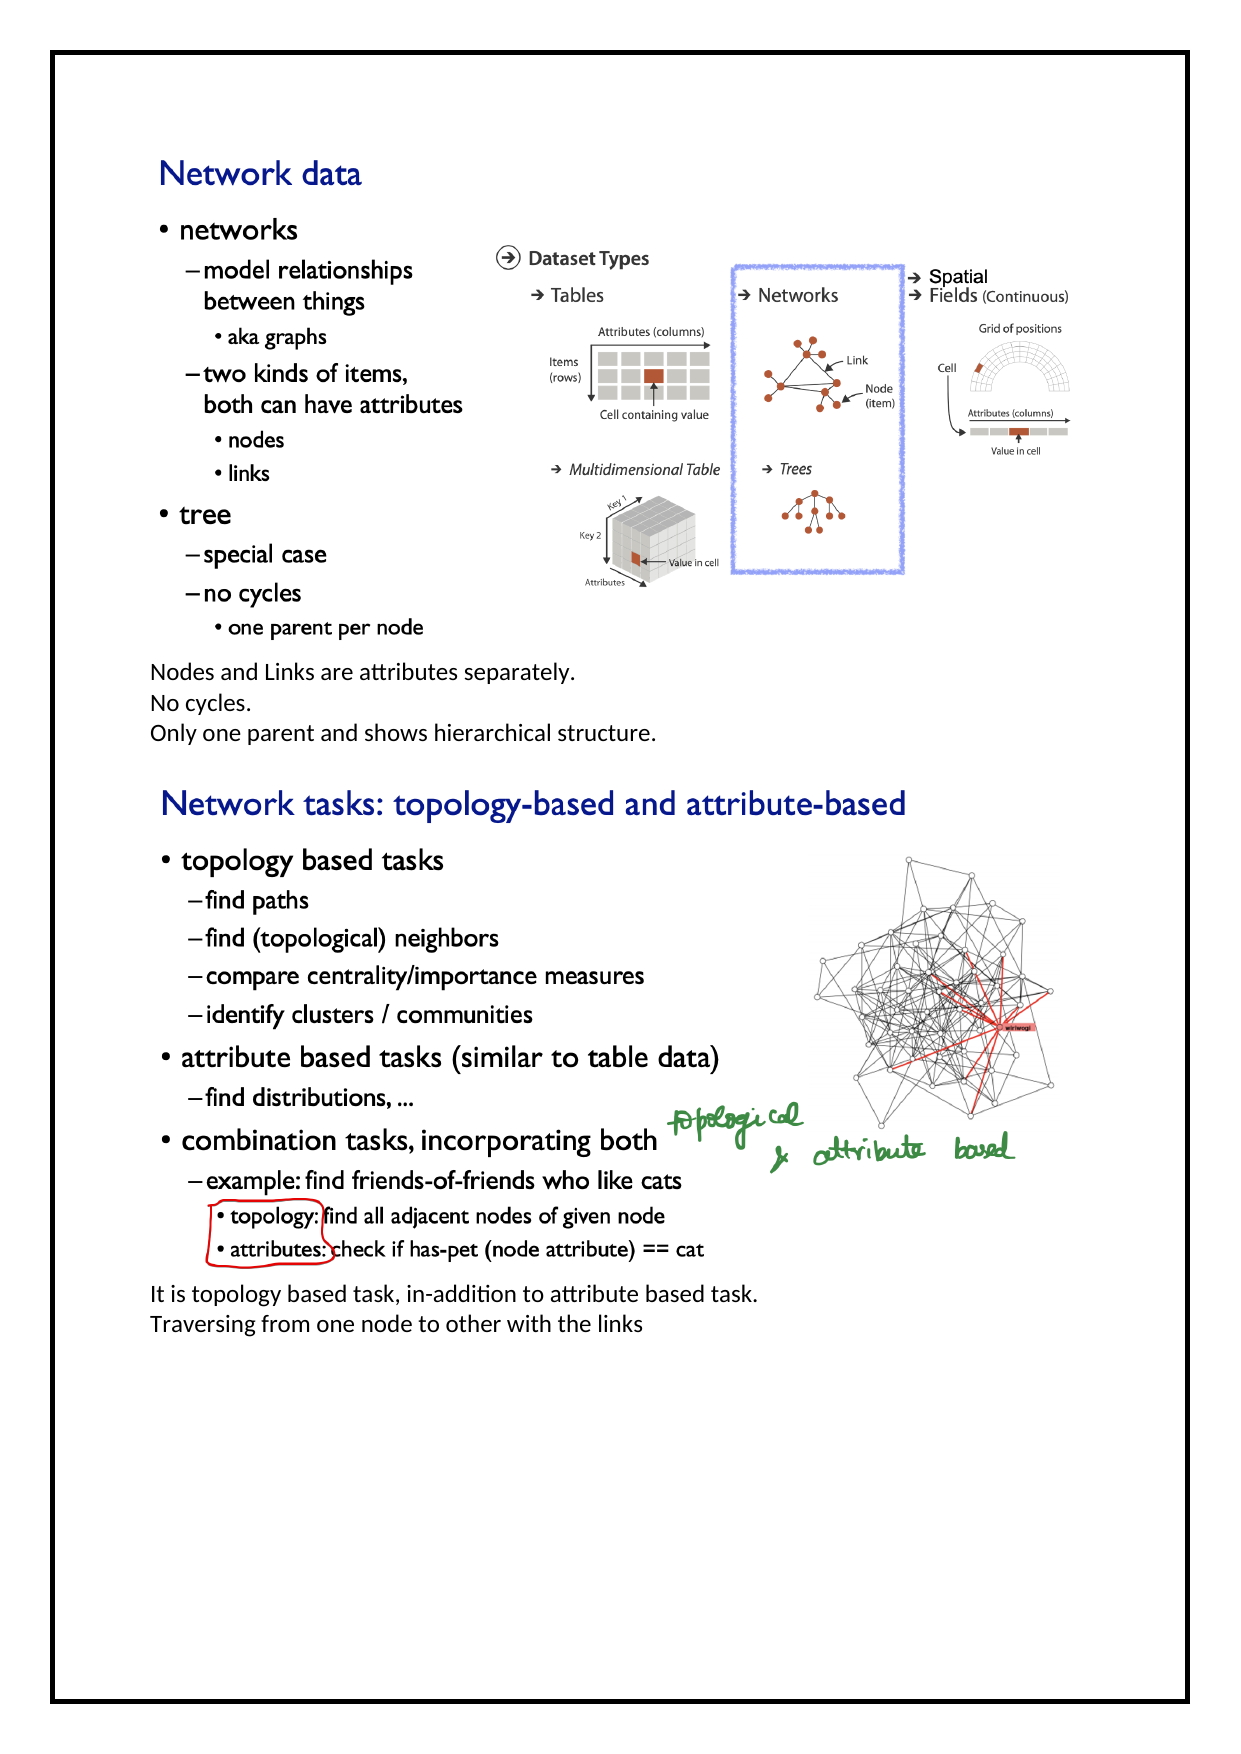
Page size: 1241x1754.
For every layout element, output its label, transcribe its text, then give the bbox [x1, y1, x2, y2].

picture [150, 150, 1091, 657]
text Nodes and Links are attributes separately. No cycles. Only one parent and shows hierarchical structure. [150, 657, 1090, 748]
picture [150, 778, 1091, 1278]
text It is topology based task, in-addition to attribute based task. [150, 1278, 1090, 1308]
text Traversing from one node to other with the links [150, 1308, 1090, 1339]
